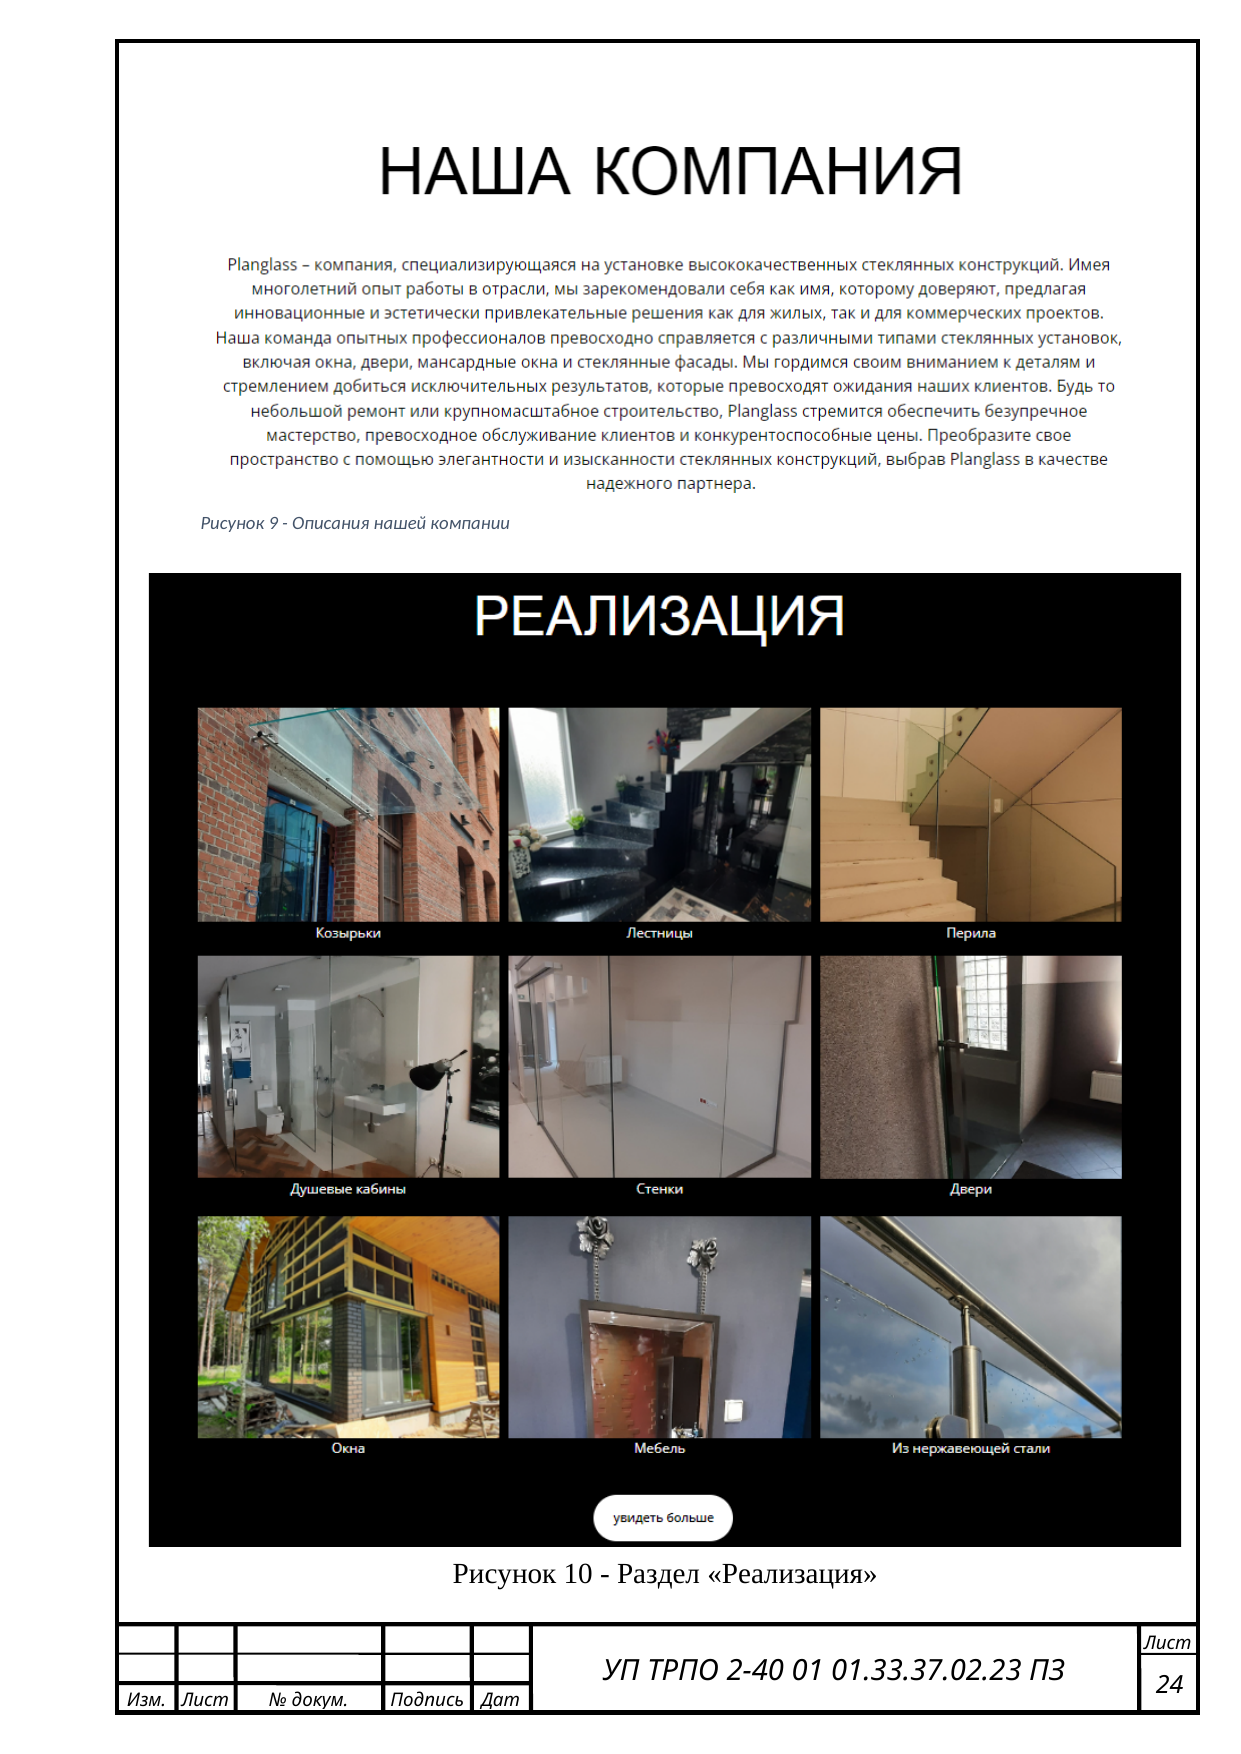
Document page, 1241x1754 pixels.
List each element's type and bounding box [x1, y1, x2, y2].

picture [148, 573, 1182, 1547]
picture [200, 126, 1129, 502]
